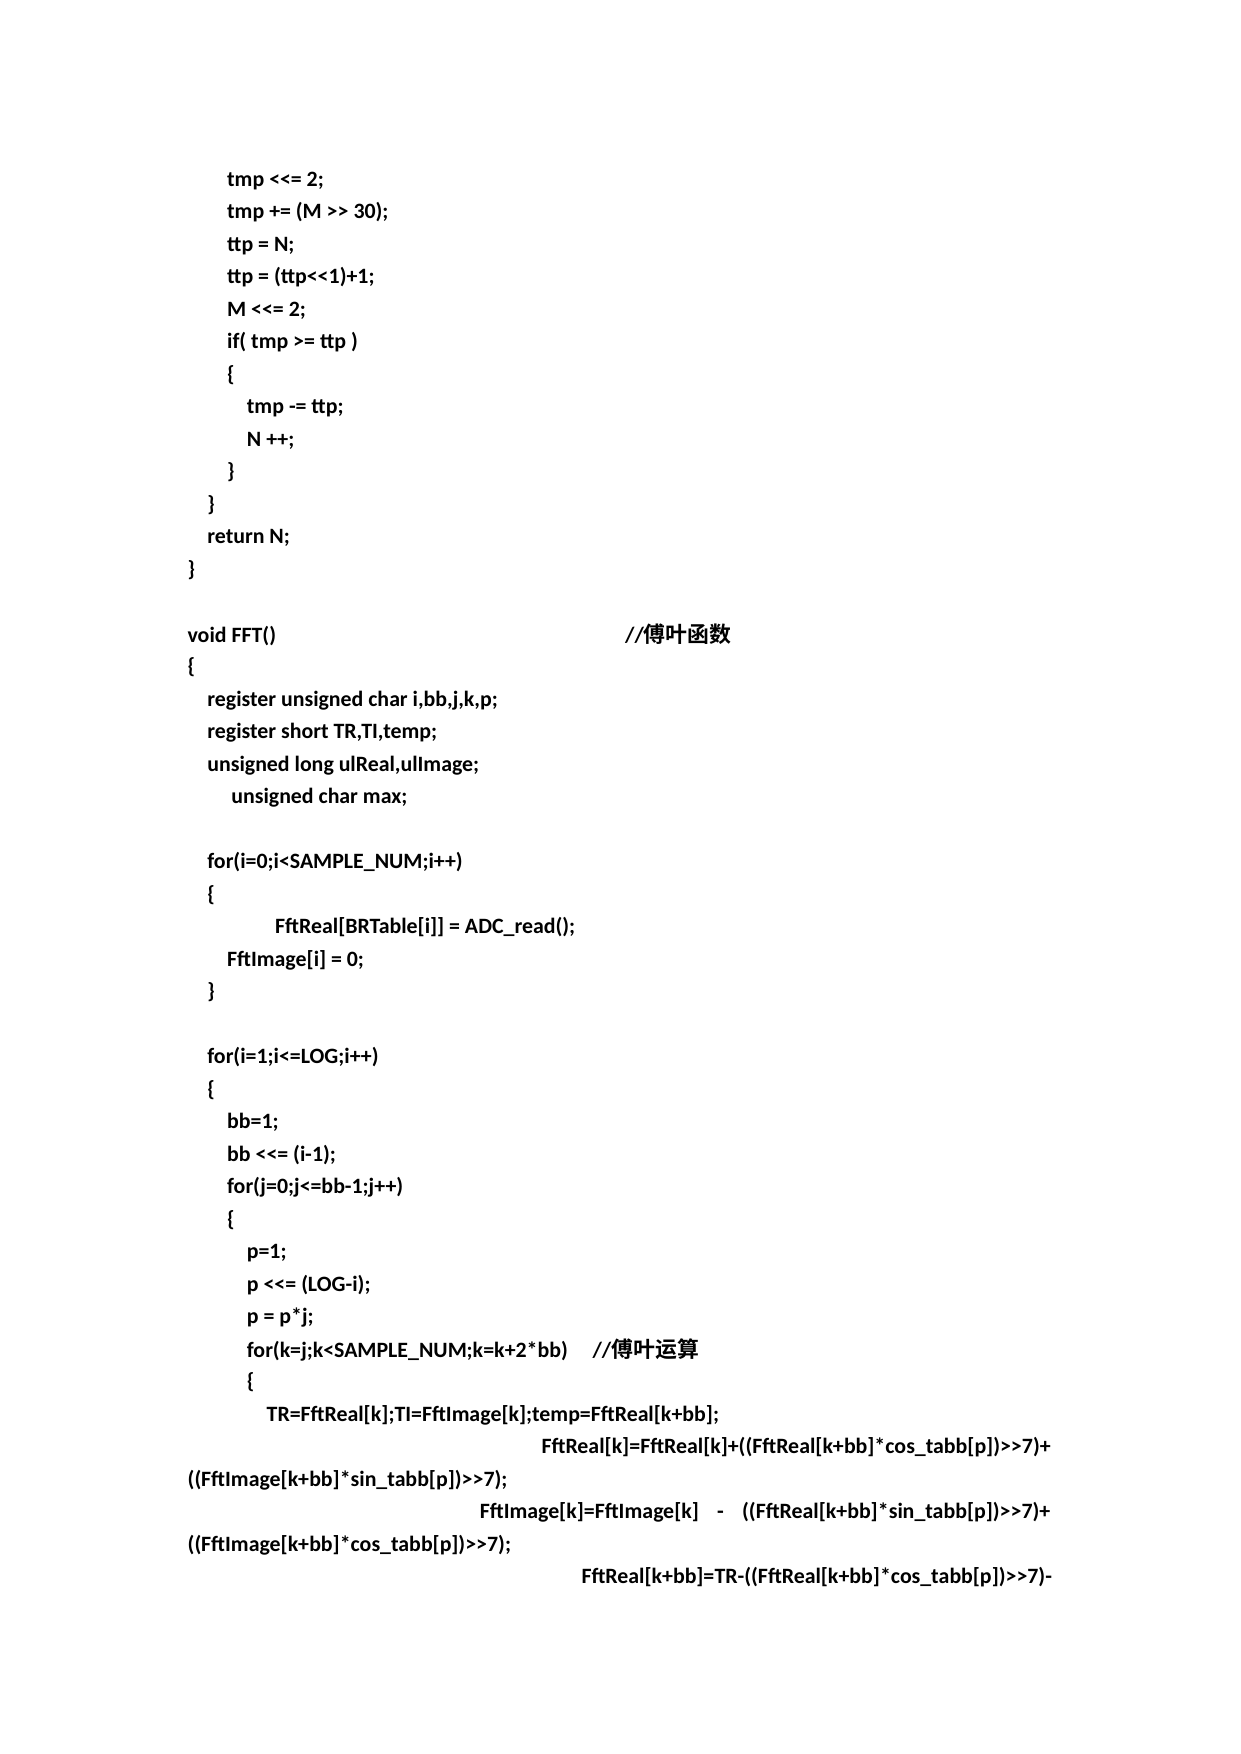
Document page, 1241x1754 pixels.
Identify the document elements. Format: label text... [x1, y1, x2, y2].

list } [187, 454, 1053, 487]
list register unsigned char i,bb,j,k,p; [187, 682, 1053, 714]
list if( tmp >= ttp ) [187, 324, 1053, 357]
list for(i=0;i<SAMPLE_NUM;i++) [187, 844, 1053, 877]
list tmp <<= 2; [187, 162, 1053, 194]
list { [187, 1202, 1053, 1234]
list { [187, 1072, 1053, 1104]
list { [187, 649, 1053, 682]
list } [187, 487, 1053, 519]
list M <<= 2; [187, 292, 1053, 324]
list tmp -= ttp; [187, 389, 1053, 422]
list p = p*j; [187, 1299, 1053, 1332]
list ttp = N; [187, 227, 1053, 259]
list { [187, 877, 1053, 909]
list register short TR,TI,temp; [187, 714, 1053, 747]
list void FFT() //傅叶函数 [187, 617, 1053, 649]
list { [187, 1364, 1053, 1397]
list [187, 1559, 1053, 1592]
list FftImage[i] = 0; [187, 942, 1053, 974]
list p=1; [187, 1234, 1053, 1267]
list FftReal[BRTable[i]] = ADC_read(); [187, 909, 1053, 942]
list for(j=0;j<=bb-1;j++) [187, 1169, 1053, 1202]
list p <<= (LOG-i); [187, 1267, 1053, 1299]
list unsigned long ulReal,ulImage; [187, 747, 1053, 779]
list N ++; [187, 422, 1053, 454]
list { [187, 357, 1053, 389]
list tmp += (M >> 30); [187, 194, 1053, 227]
list TR=FftReal[k];TI=FftImage[k];temp=FftReal[k+bb]; [187, 1397, 1053, 1429]
list for(i=1;i<=LOG;i++) [187, 1039, 1053, 1072]
list FftImage[k]=FftImage[k] - ((FftReal[k+bb]*sin_tabb[p])>>7)+((FftImage[k+bb]*cos_tabb[p])>>7); [187, 1494, 1053, 1559]
list ttp = (ttp<<1)+1; [187, 259, 1053, 292]
list FftReal[k]=FftReal[k]+((FftReal[k+bb]*cos_tabb[p])>>7)+((FftImage[k+bb]*sin_tabb[p])>>7); [187, 1429, 1053, 1494]
list return N; [187, 519, 1053, 552]
list unsigned char max; [187, 779, 1053, 812]
list } [187, 552, 1053, 584]
list bb <<= (i-1); [187, 1137, 1053, 1169]
list } [187, 974, 1053, 1007]
list for(k=j;k<SAMPLE_NUM;k=k+2*bb) //傅叶运算 [187, 1332, 1053, 1364]
list bb=1; [187, 1104, 1053, 1137]
